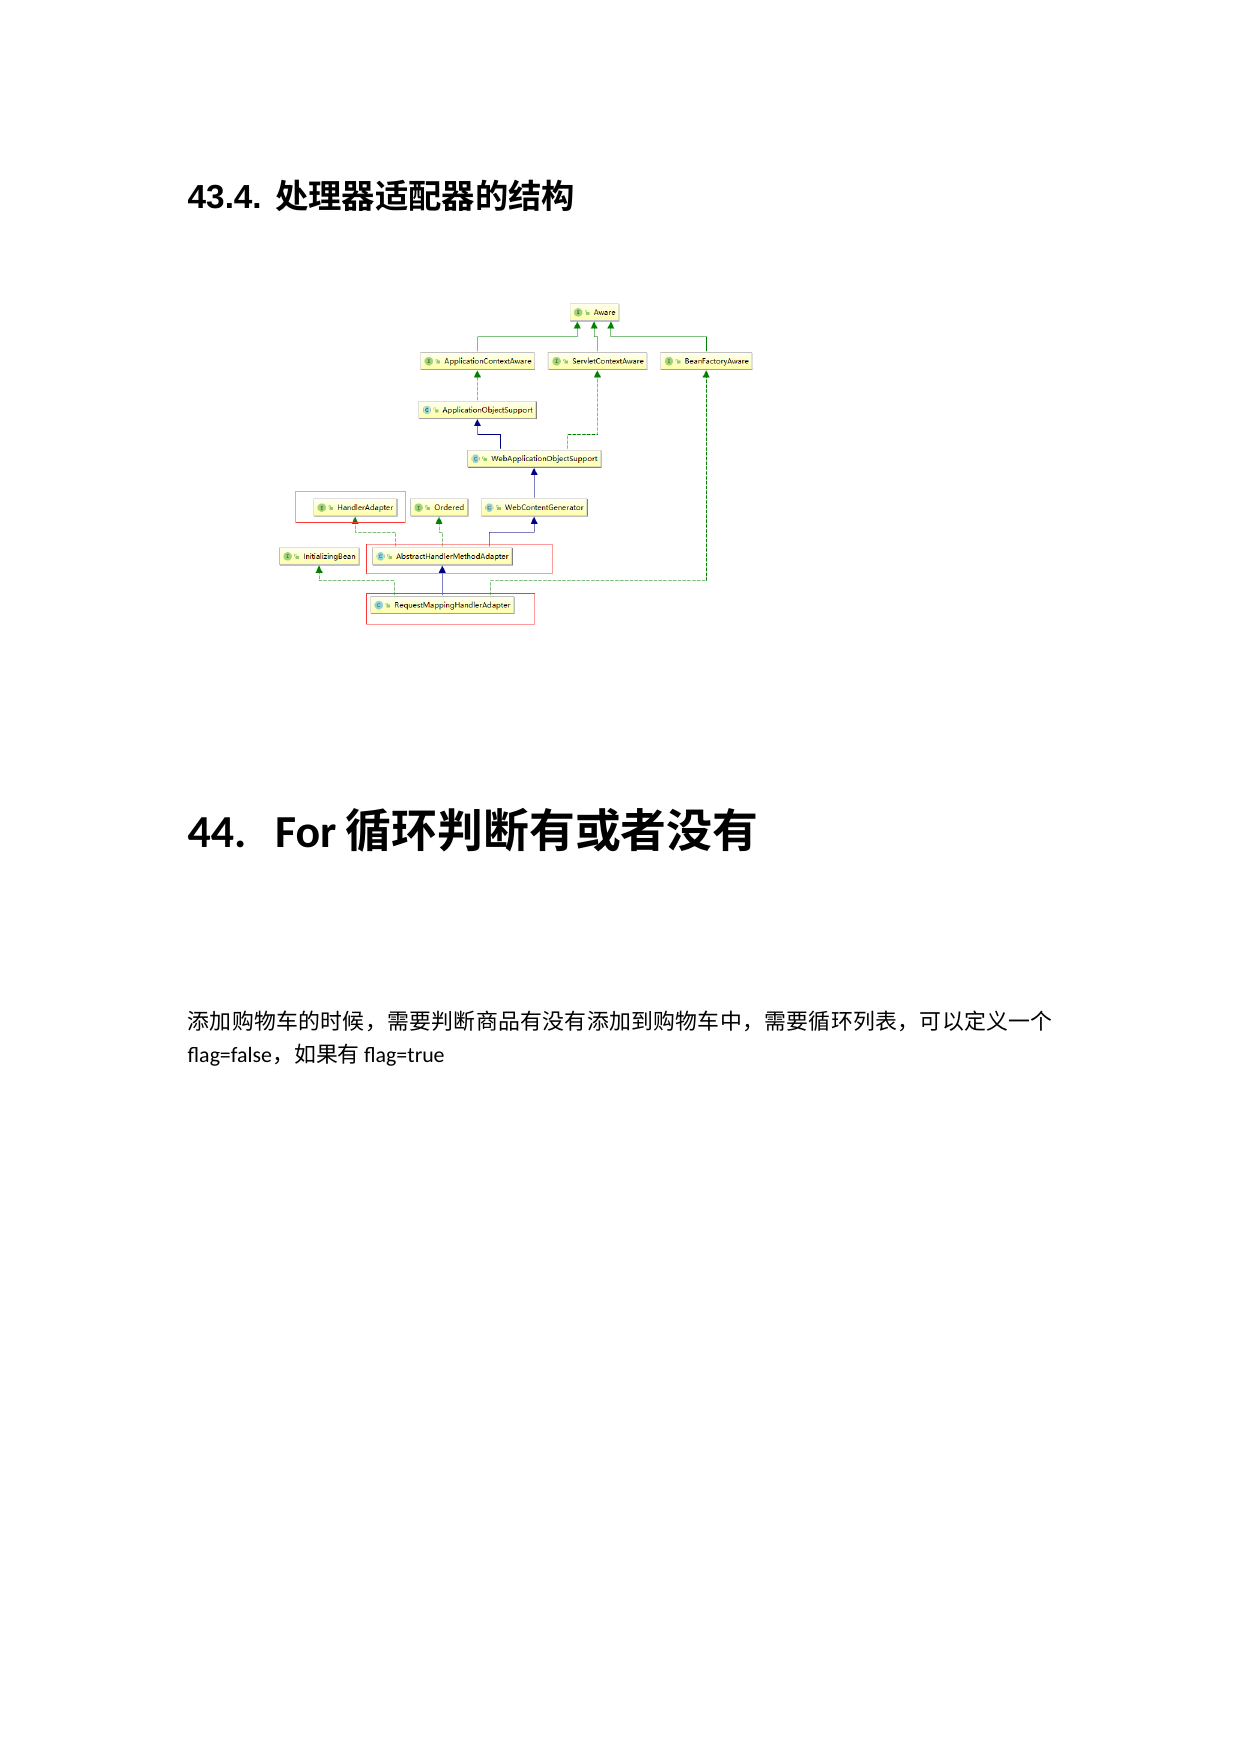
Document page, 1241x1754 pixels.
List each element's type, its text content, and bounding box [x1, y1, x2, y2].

text 添加购物车的时候，需要判断商品有没有添加到购物车中，需要循环列表，可以定义一个flag=false，如果有flag=true [187, 1004, 1053, 1069]
subtitle For循环判断有或者没有 [187, 779, 1053, 877]
subtitle 处理器适配器的结构 [187, 162, 1053, 227]
picture [187, 288, 1053, 661]
